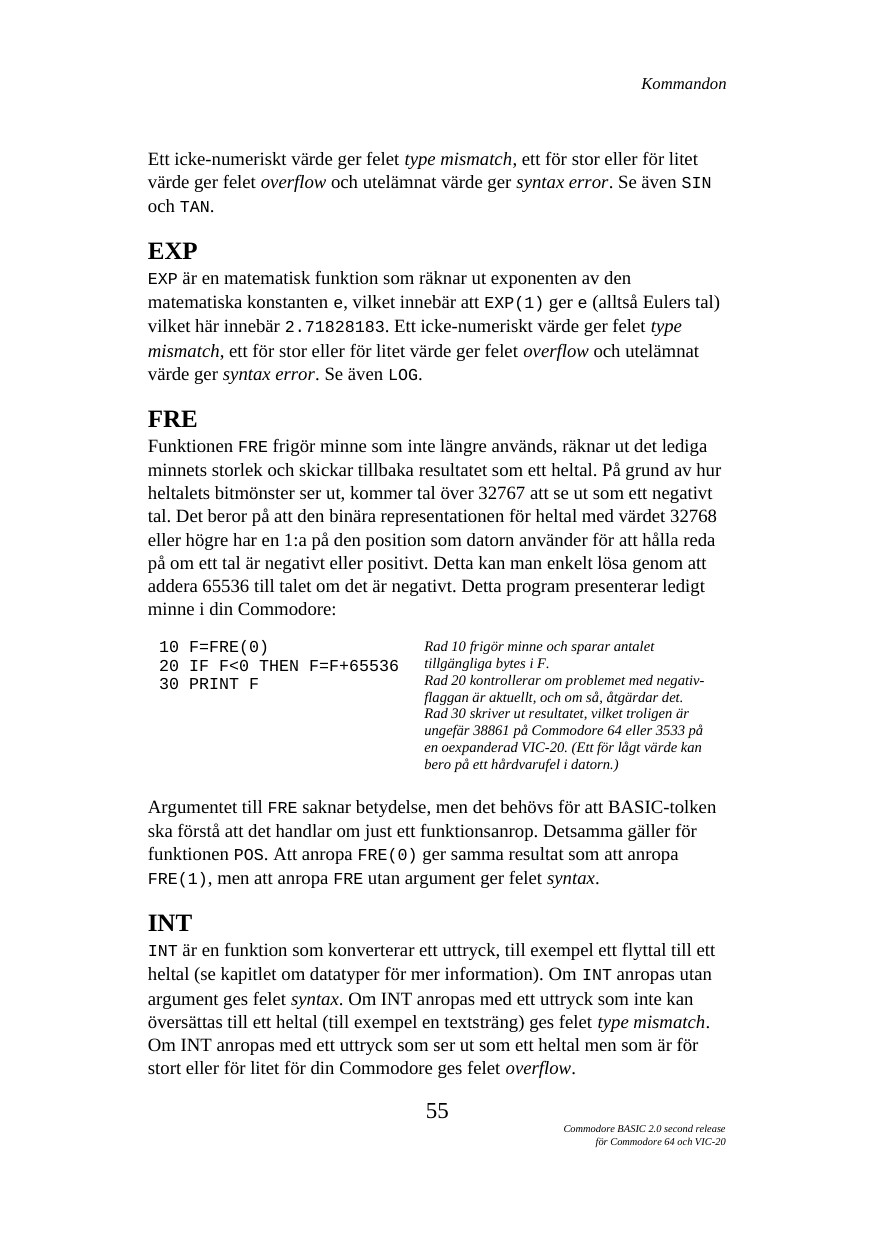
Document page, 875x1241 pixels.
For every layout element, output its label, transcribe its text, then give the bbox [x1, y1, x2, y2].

text INT är en funktion som konverterar ett uttryck, till exempel ett flyttal till ett heltal (se kapitlet om datatyper för mer information). Om INT anropas utan argument ges felet syntax. Om INT anropas med ett uttryck som inte kan översättas till ett heltal (till exempel en textsträng) ges felet type mismatch. Om INT anropas med ett uttryck som ser ut som ett heltal men som är för stort eller för litet för din Commodore ges felet overflow. [148, 939, 726, 1079]
table_header 10 F=FRE(0) 20 IF F<0 THEN F=F+65536 30 PRINT F [148, 638, 413, 772]
text Ett icke-numeriskt värde ger felet type mismatch, ett för stor eller för litet värde ger felet overflow och utelämnat värde ger syntax error. Se även SIN och TAN. [148, 148, 726, 218]
subtitle INT [148, 908, 726, 937]
text Argumentet till FRE saknar betydelse, men det behövs för att BASIC-tolken ska förstå att det handlar om just ett funktionsanrop. Detsamma gäller för funktionen POS. Att anropa FRE(0) ger samma resultat som att anropa FRE(1), men att anropa FRE utan argument ger felet syntax. [148, 772, 726, 890]
text Funktionen FRE frigör minne som inte längre används, räknar ut det lediga minnets storlek och skickar tillbaka resultatet som ett heltal. På grund av hur heltalets bitmönster ser ut, kommer tal över 32767 att se ut som ett negativt tal. Det beror på att den binära representationen för heltal med värdet 32768 eller högre har en 1:a på den position som datorn använder för att hålla reda på om ett tal är negativt eller positivt. Detta kan man enkelt lösa genom att addera 65536 till talet om det är negativt. Detta program presenterar ledigt minne i din Commodore: [148, 435, 726, 620]
text EXP är en matematisk funktion som räknar ut exponenten av den matematiska konstanten e, vilket innebär att EXP(1) ger e (alltså Eulers tal) vilket här innebär 2.71828183. Ett icke-numeriskt värde ger felet type mismatch, ett för stor eller för litet värde ger felet overflow och utelämnat värde ger syntax error. Se även LOG. [148, 267, 726, 385]
table_header Rad 10 frigör minne och sparar antalet tillgängliga bytes i F. Rad 20 kontrollerar om problemet med negativ-flaggan är aktuellt, och om så, åtgärdar det. Rad 30 skriver ut resultatet, vilket troligen är ungefär 38861 på Commodore 64 eller 3533 på en oexpanderad VIC-20. (Ett för lågt värde kan bero på ett hårdvarufel i datorn.) [413, 638, 725, 772]
subtitle EXP [148, 236, 726, 265]
subtitle FRE [148, 404, 726, 432]
